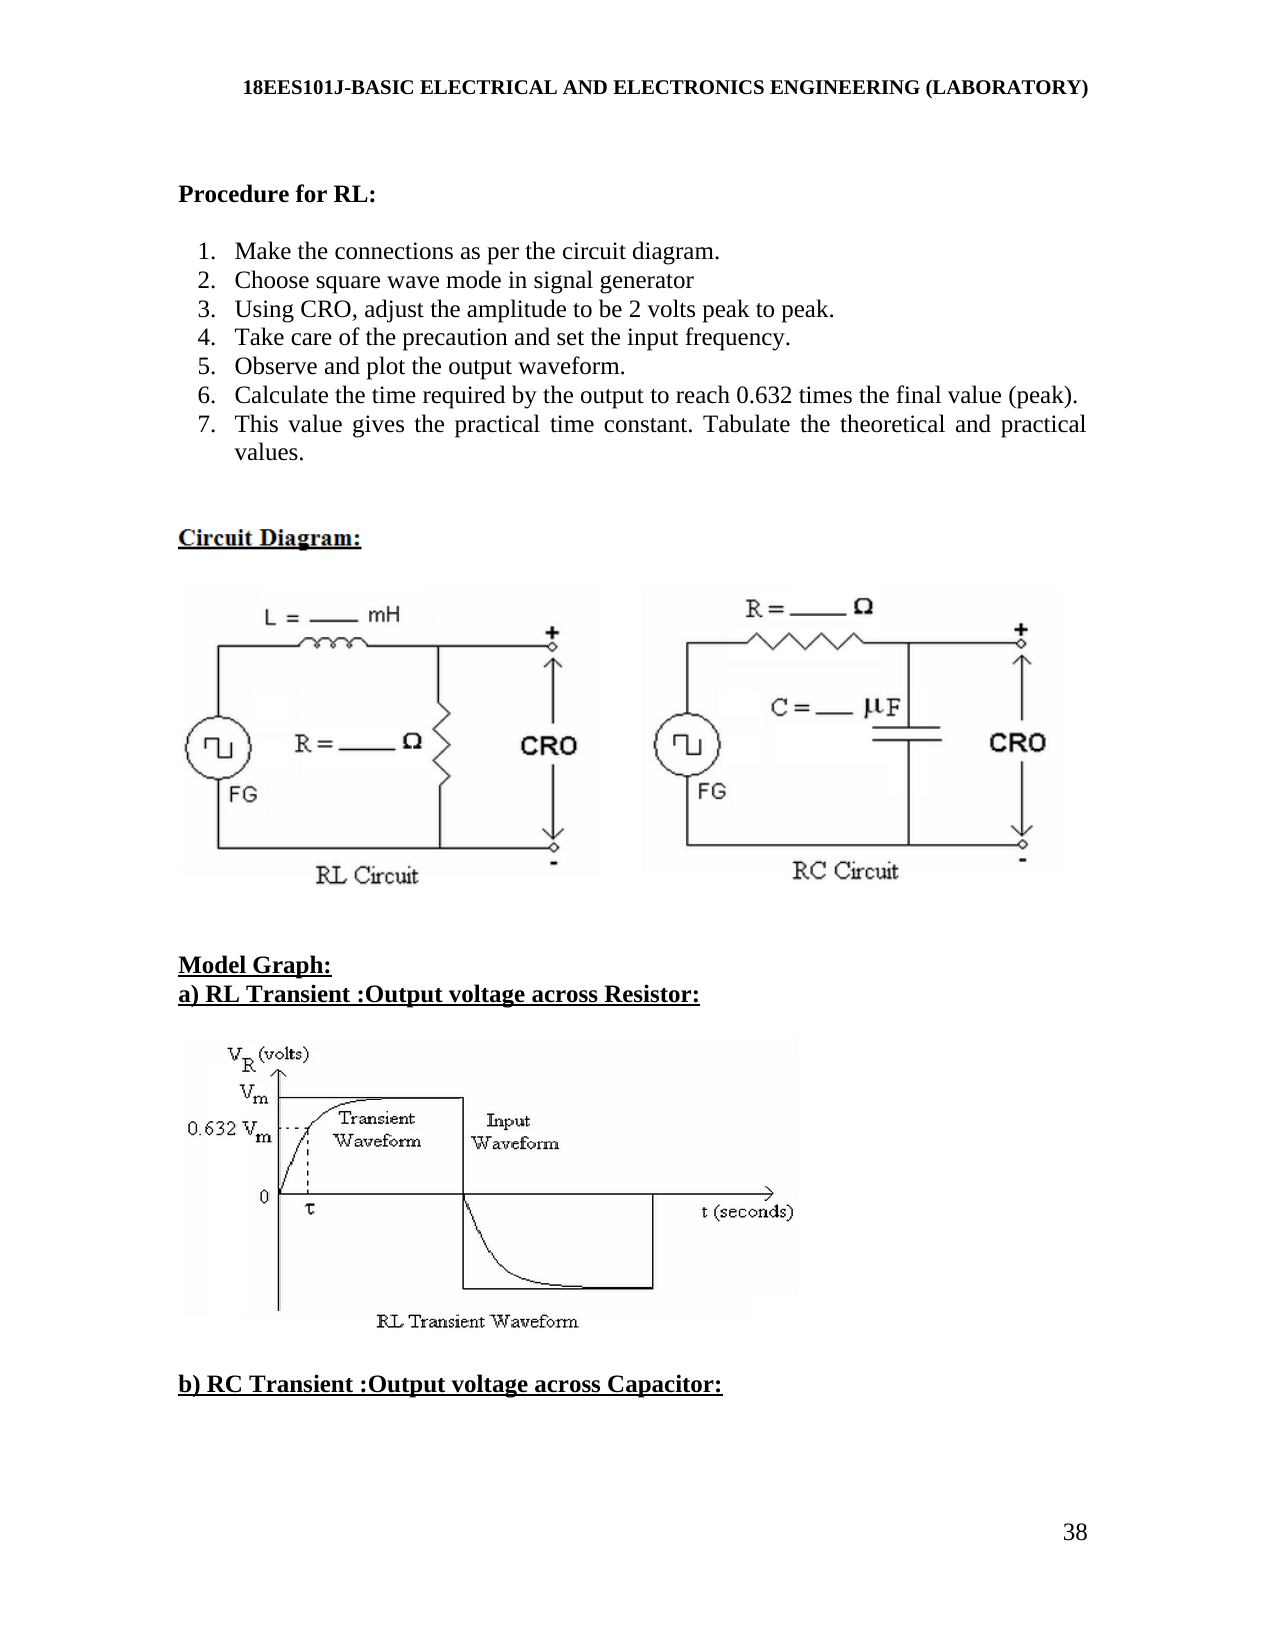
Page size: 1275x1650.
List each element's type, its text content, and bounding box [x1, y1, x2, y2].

list Make the connections as per the circuit diagram. [197, 236, 1087, 265]
text b) RC Transient :Output voltage across Capacitor: [178, 1369, 1087, 1398]
list Using CRO, adjust the amplitude to be 2 volts peak to peak. [197, 294, 1087, 322]
picture [178, 1036, 804, 1341]
text Model Graph: [178, 950, 1087, 979]
text Procedure for RL: [178, 179, 1087, 207]
list Calculate the time required by the output to reach 0.632 times the final value (peak). [197, 380, 1087, 409]
list Choose square wave mode in signal generator [197, 265, 1087, 294]
list This value gives the practical time constant. Tabulate the theoretical and practical values. [197, 409, 1087, 466]
list Observe and plot the output waveform. [197, 351, 1087, 380]
picture [178, 523, 1126, 893]
text a) RL Transient :Output voltage across Resistor: [178, 979, 1087, 1008]
list Take care of the precaution and set the input frequency. [197, 322, 1087, 351]
